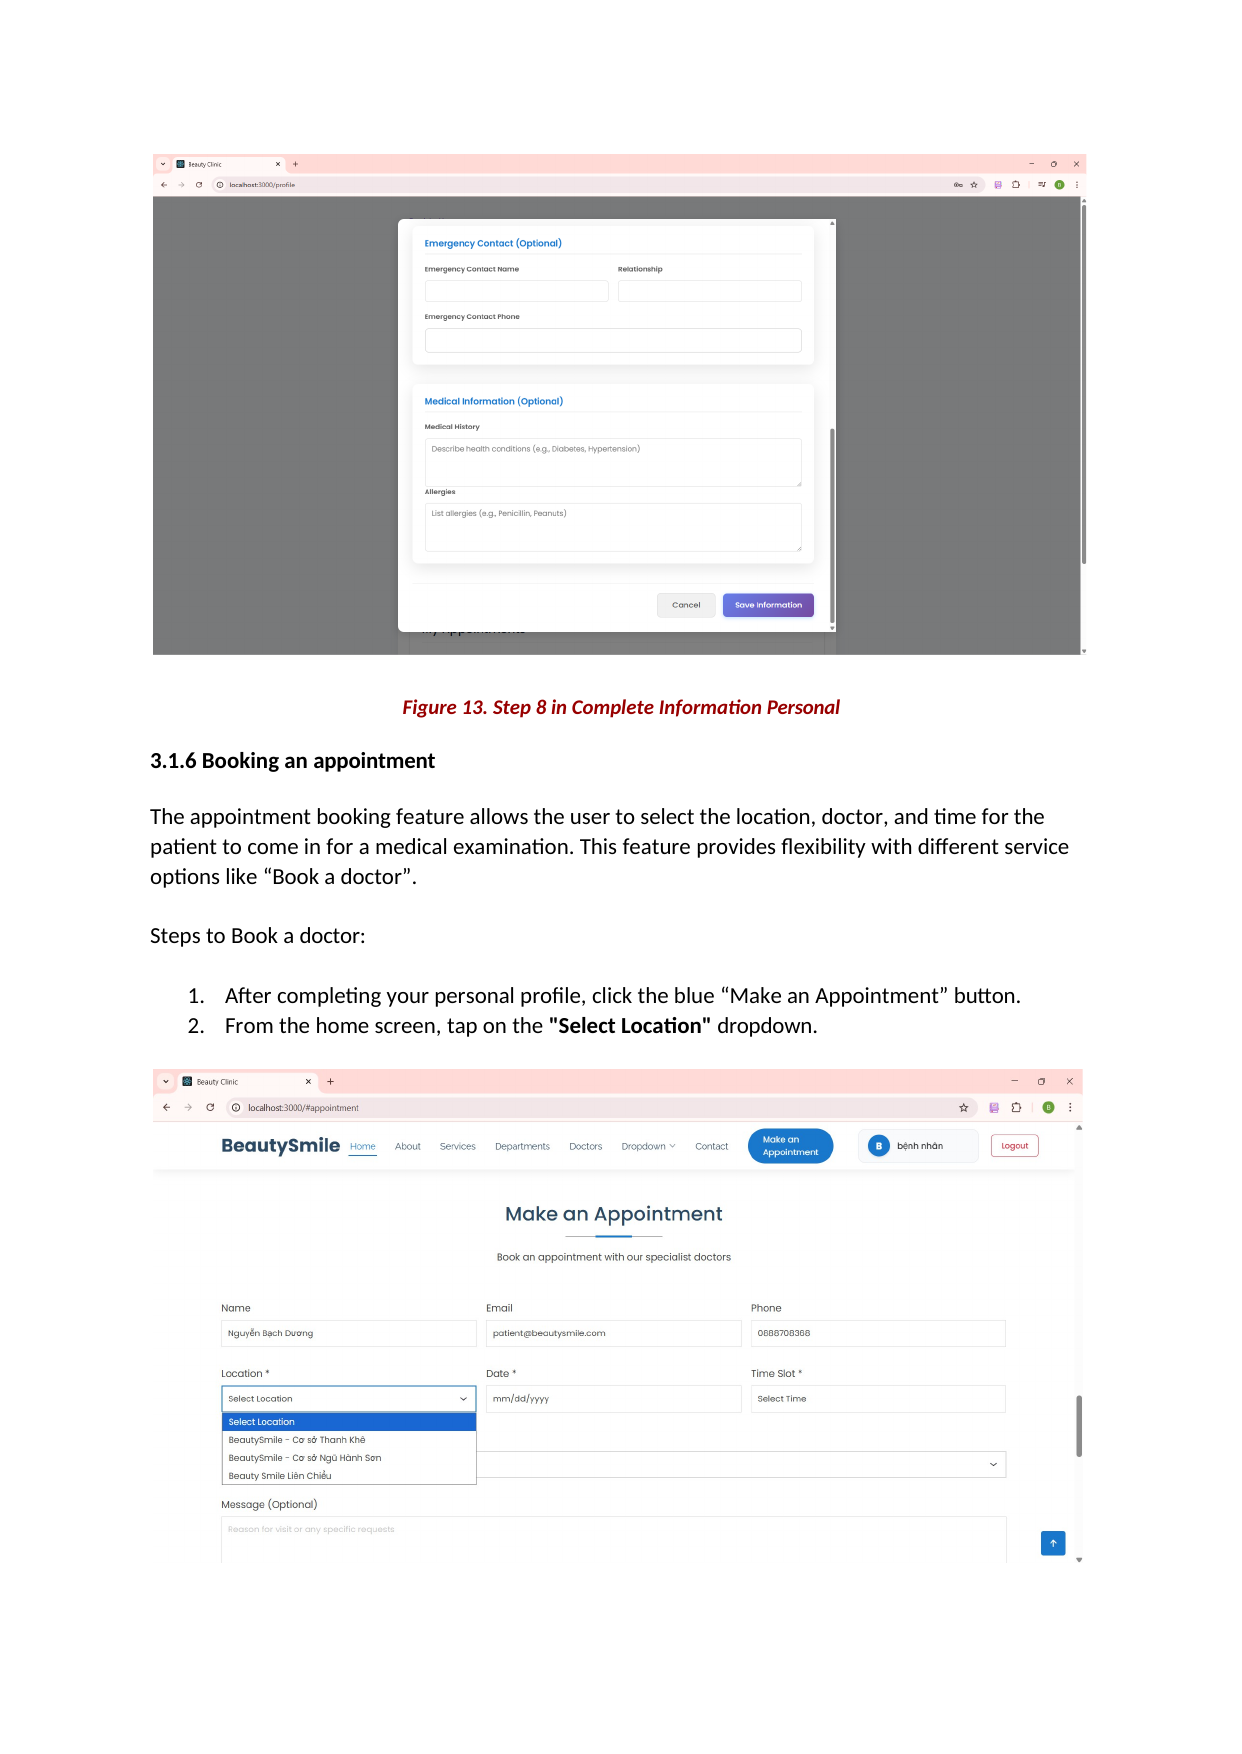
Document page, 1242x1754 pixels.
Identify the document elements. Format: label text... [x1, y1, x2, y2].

picture [153, 154, 1087, 655]
text The appointment booking feature allows the user to select the location, doctor, and time for the patient to come in for a medical examination. This feature provides flexibility with different service options like “Book a doctor”. [150, 802, 1109, 890]
list From the home screen, tap on the "Select Location" dropdown. [187, 1011, 1109, 1039]
list After completing your personal profile, click the blue “Make an Appointment” button. [187, 981, 1109, 1009]
subtitle Booking an appointment [150, 747, 1109, 775]
text Steps to Book a doctor: [150, 922, 1109, 950]
picture [153, 1069, 1083, 1563]
text Figure 13. Step 8 in Complete Information Personal [148, 694, 1095, 720]
